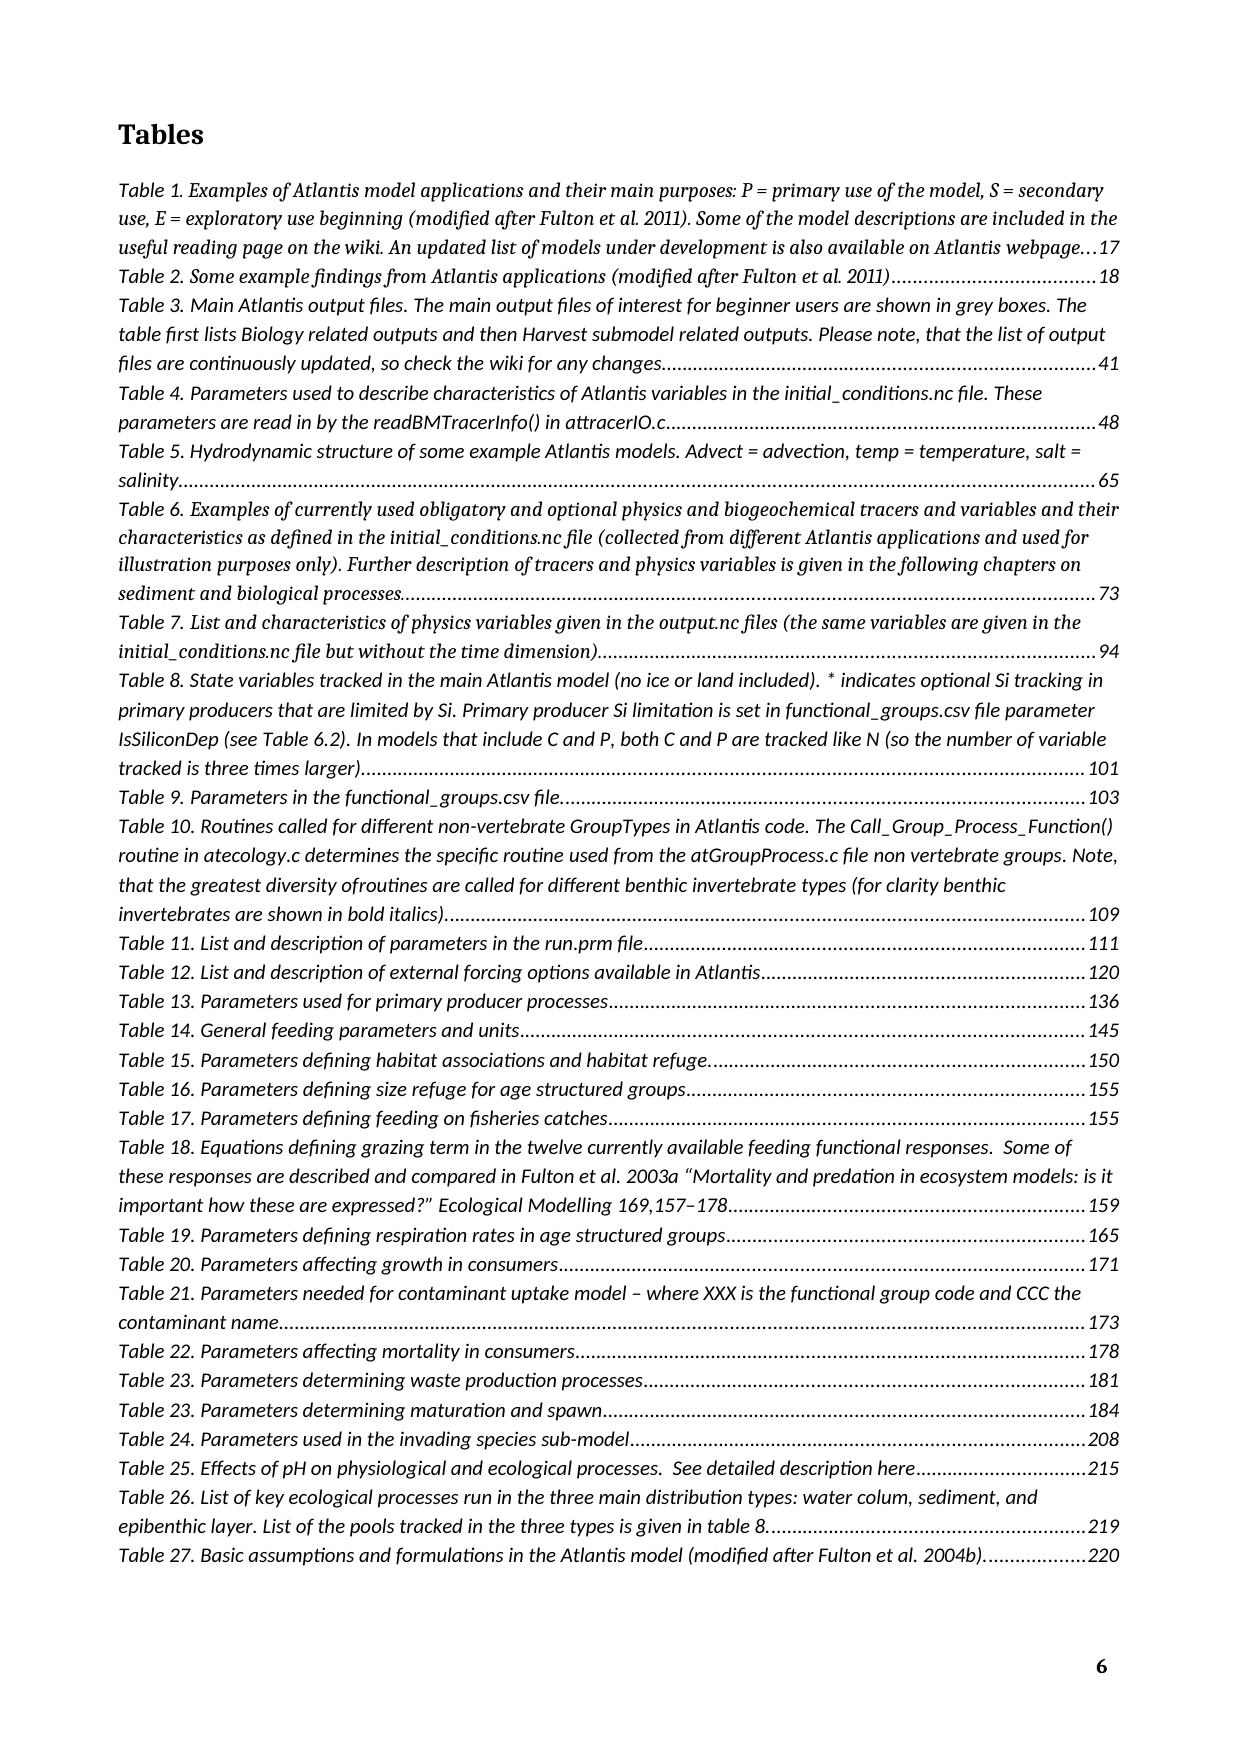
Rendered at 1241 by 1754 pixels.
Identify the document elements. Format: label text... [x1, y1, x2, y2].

text Table 26. List of key ecological processes run in the three main distribution types: water colum, sediment, and epibenthic layer. List of the pools tracked in the three types is given in table 8. 219 [118, 1484, 1122, 1539]
text Table 25. Effects of pH on physiological and ecological processes. See detailed description here 215 [118, 1455, 1122, 1481]
text Table 19. Parameters defining respiration rates in age structured groups 165 [118, 1222, 1122, 1247]
text Table 23. Parameters determining waste production processes 181 [118, 1368, 1122, 1393]
text Table 15. Parameters defining habitat associations and habitat refuge. 150 [118, 1047, 1122, 1072]
text Table 14. General feeding parameters and units 145 [118, 1018, 1122, 1043]
text Table 21. Parameters needed for contaminant uptake model – where XXX is the functional group code and CCC the contaminant name. 173 [118, 1280, 1122, 1335]
text Table 4. Parameters used to describe characteristics of Atlantis variables in the initial_conditions.nc file. These parameters are read in by the readBMTracerInfo() in attracerIO.c 48 [118, 380, 1122, 434]
text Table 27. Basic assumptions and formulations in the Atlantis model (modified after Fulton et al. 2004b). 220 [118, 1543, 1122, 1568]
text Table 8. State variables tracked in the main Atlantis model (no ice or land included). * indicates optional Si tracking in primary producers that are limited by Si. Primary producer Si limitation is set in functional_groups.csv file parameter IsSiliconDep (see Table 6.2). In models that include C and P, both C and P are tracked like N (so the number of variable tracked is three times larger). 101 [118, 668, 1122, 781]
text Table 12. List and description of external forcing options available in Atlantis 120 [118, 959, 1122, 985]
text Table 23. Parameters determining maturation and spawn 184 [118, 1397, 1122, 1422]
text Table 10. Routines called for different non-vertebrate GroupTypes in Atlantis code. The Call_Group_Process_Function() routine in atecology.c determines the specific routine used from the atGroupProcess.c file non vertebrate groups. Note, that the greatest diversity ofroutines are called for different benthic invertebrate types (for clarity benthic invertebrates are shown in bold italics). 109 [118, 813, 1122, 926]
text Table 18. Equations defining grazing term in the twelve currently available feeding functional responses. Some of these responses are described and compared in Fulton et al. 2003a “Mortality and predation in ecosystem models: is it important how these are expressed?” Ecological Modelling 169,157–178 159 [118, 1134, 1122, 1218]
text Table 9. Parameters in the functional_groups.csv file. 103 [118, 784, 1122, 810]
text Table 24. Parameters used in the invading species sub-model 208 [118, 1426, 1122, 1451]
text Table 17. Parameters defining feeding on fisheries catches 155 [118, 1105, 1122, 1131]
text Tables [118, 118, 1122, 152]
text Table 3. Main Atlantis output files. The main output files of interest for beginner users are shown in grey boxes. The table first lists Biology related outputs and then Harvest submodel related outputs. Please note, that the list of output files are continuously updated, so check the wiki for any changes. 41 [118, 292, 1122, 376]
text Table 13. Parameters used for primary producer processes 136 [118, 988, 1122, 1014]
text Table 20. Parameters affecting growth in consumers 171 [118, 1251, 1122, 1276]
text Table 11. List and description of parameters in the run.prm file 111 [118, 930, 1122, 956]
text Table 22. Parameters affecting mortality in consumers 178 [118, 1338, 1122, 1364]
text Table 6. Examples of currently used obligatory and optional physics and biogeochemical tracers and variables and their characteristics as defined in the initial_conditions.nc file (collected from different Atlantis applications and used for illustration purposes only). Further description of tracers and physics variables is given in the following chapters on sediment and biological processes. 73 [118, 496, 1122, 606]
text Table 16. Parameters defining size refuge for age structured groups 155 [118, 1076, 1122, 1101]
text Table 5. Hydrodynamic structure of some example Atlantis models. Advect = advection, temp = temperature, salt = salinity. 65 [118, 438, 1122, 493]
text Table 1. Examples of Atlantis model applications and their main purposes: P = primary use of the model, S = secondary use, E = exploratory use beginning (modified after Fulton et al. 2011). Some of the model descriptions are included in the useful reading page on the wiki. An updated list of models under development is also available on Atlantis webpage 17 [118, 177, 1122, 259]
text Table 2. Some example findings from Atlantis applications (modified after Fulton et al. 2011) 18 [118, 263, 1122, 288]
text Table 7. List and characteristics of physics variables given in the output.nc files (the same variables are given in the initial_conditions.nc file but without the time dimension). 94 [118, 609, 1122, 664]
